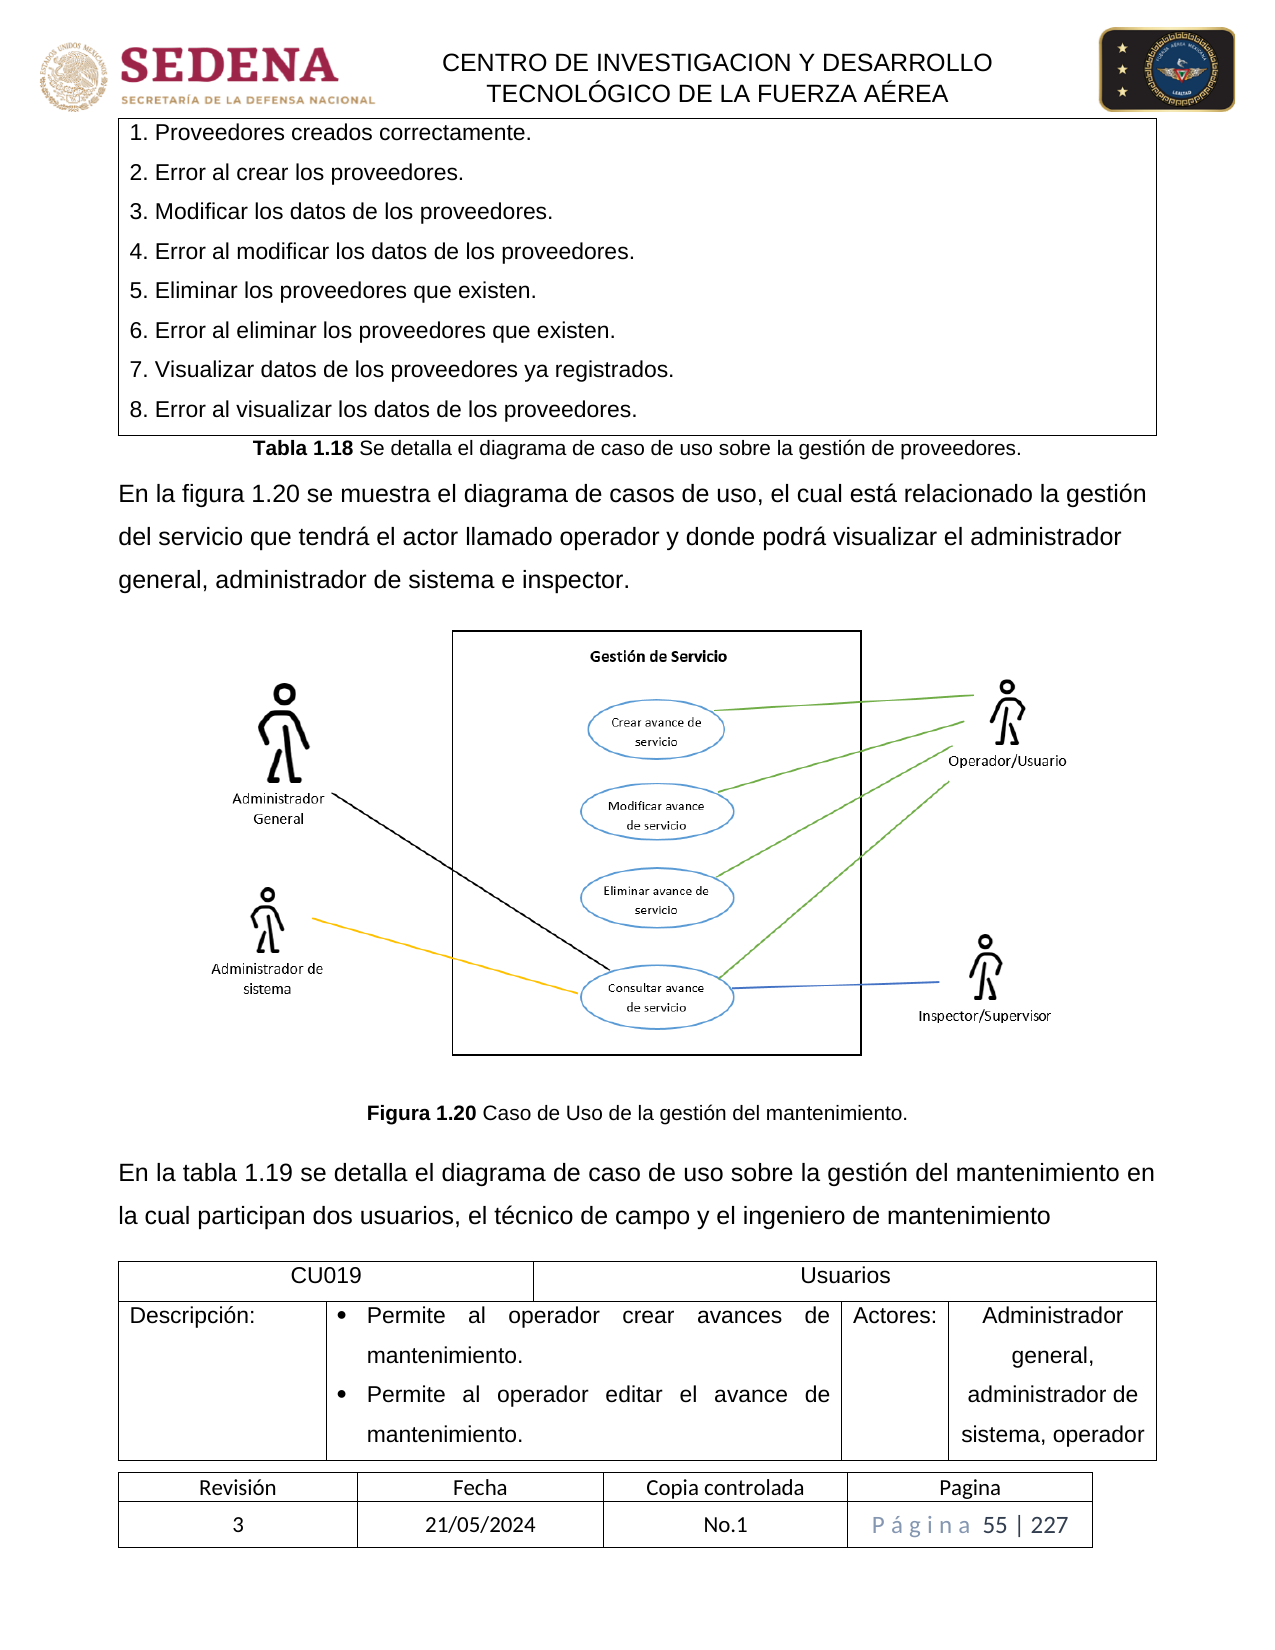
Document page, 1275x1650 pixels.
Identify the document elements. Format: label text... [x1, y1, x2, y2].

table_cell Actores: [842, 1302, 948, 1460]
picture [39, 27, 1236, 112]
picture [192, 612, 1083, 1058]
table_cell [327, 1302, 841, 1460]
text Tabla 1.18 Se detalla el diagrama de caso de uso sobre la gestión de proveedores. [118, 436, 1157, 460]
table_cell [949, 1302, 1156, 1460]
text En la figura 1.20 se muestra el diagrama de casos de uso, el cual está relacionado la gestión del servicio que tendrá el actor llamado operador y donde podrá visualizar el administrador general, administrador de sistema e inspector. [118, 478, 1157, 593]
table_cell 1. Proveedores creados correctamente. 2. Error al crear los proveedores. 3. Modificar los datos de los proveedores. 4. Error al modificar los datos de los proveedores. 5. Eliminar los proveedores que existen. 6. Error al eliminar los proveedores que existen. 7. Visualizar datos de los proveedores ya registrados. 8. Error al visualizar los datos de los proveedores. [119, 119, 1156, 435]
text En la tabla 1.19 se detalla el diagrama de caso de uso sobre la gestión del mantenimiento en la cual participan dos usuarios, el técnico de campo y el ingeniero de mantenimiento [118, 1158, 1157, 1229]
table_header CU019 [119, 1262, 533, 1301]
table_cell Descripción: [119, 1302, 326, 1460]
table_header Usuarios [534, 1262, 1156, 1301]
